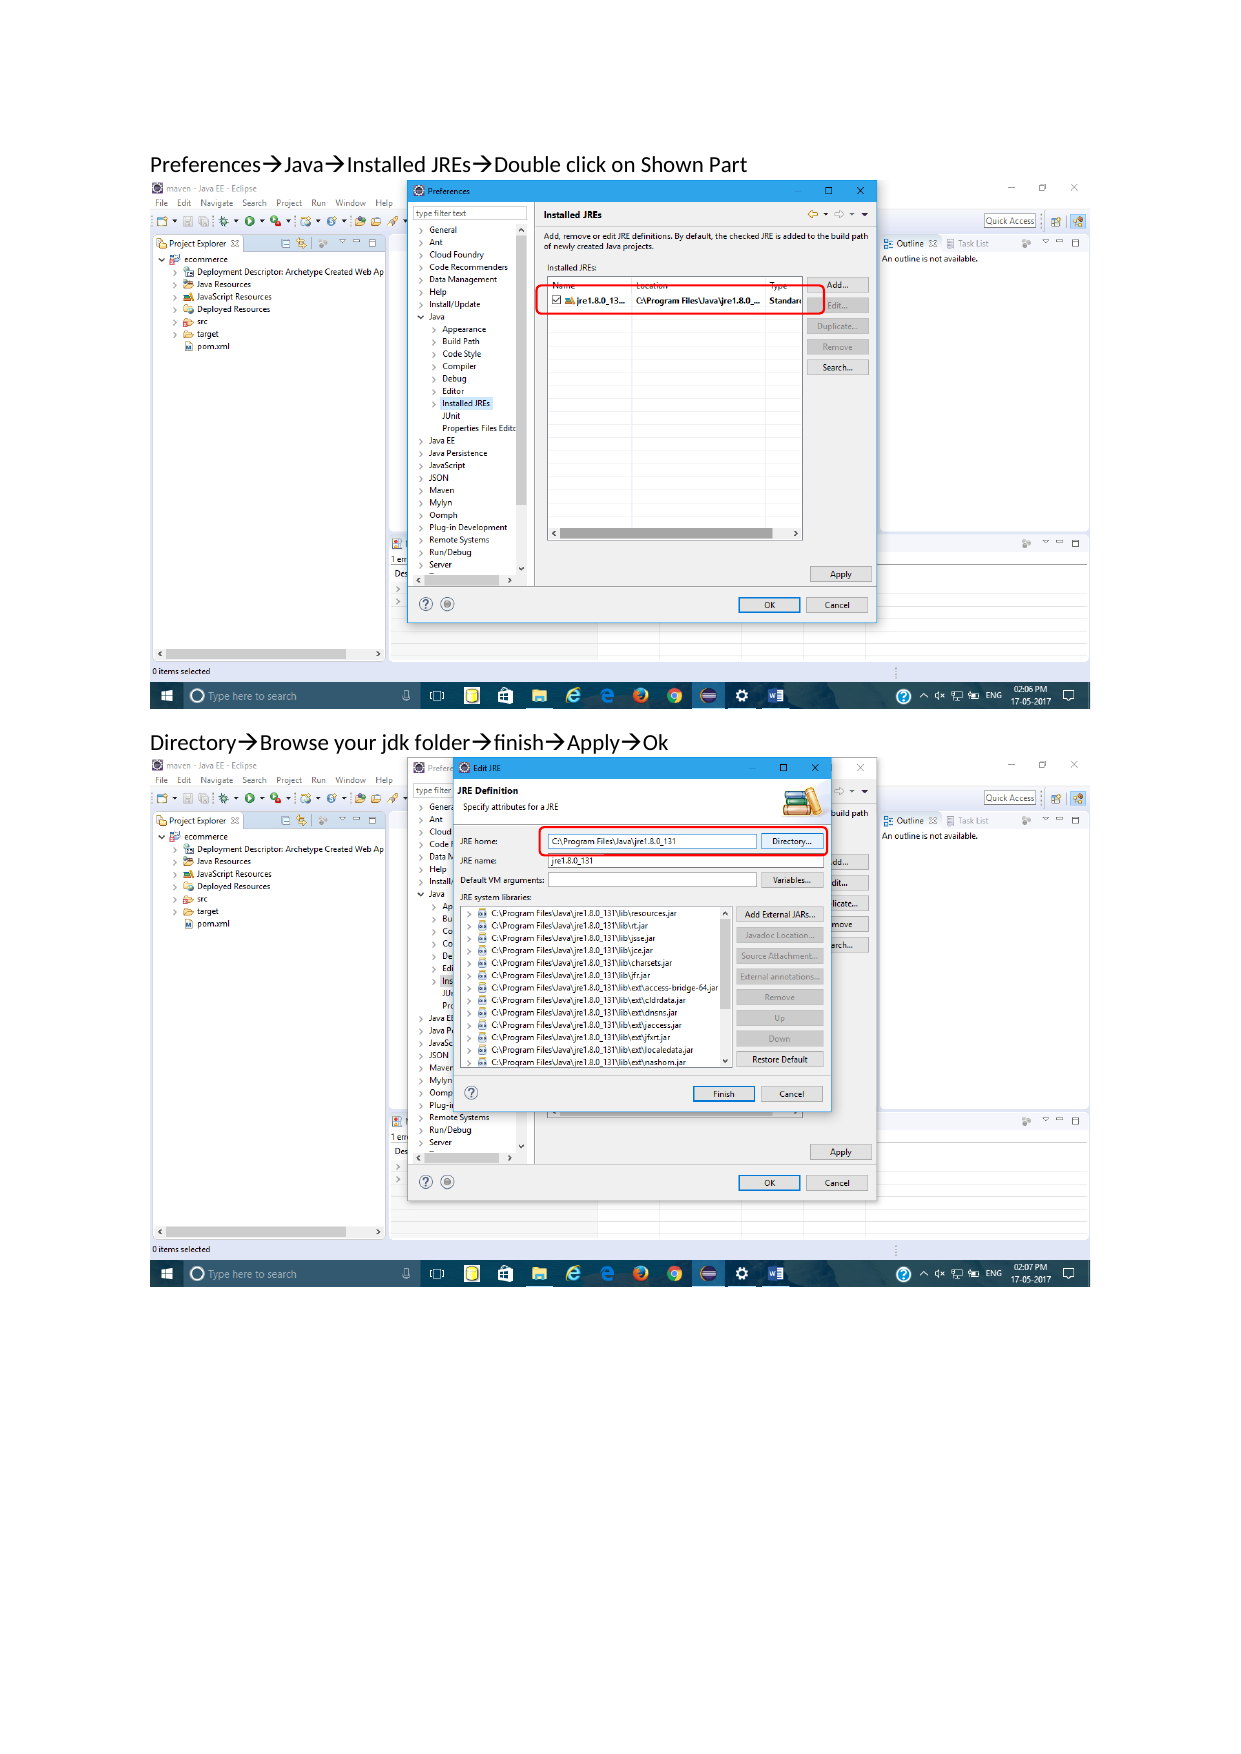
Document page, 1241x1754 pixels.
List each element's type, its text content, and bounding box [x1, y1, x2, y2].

text DirectoryBrowse your jdk folderfinishApplyOk [150, 728, 1090, 757]
picture [499, 1267, 512, 1281]
picture [465, 1266, 479, 1281]
picture [533, 690, 546, 701]
picture [499, 690, 512, 703]
picture [150, 180, 1091, 709]
picture [150, 757, 1091, 1287]
picture [465, 688, 479, 703]
picture [533, 1268, 546, 1279]
text PreferencesJavaInstalled JREsDouble click on Shown Part [150, 150, 1090, 180]
